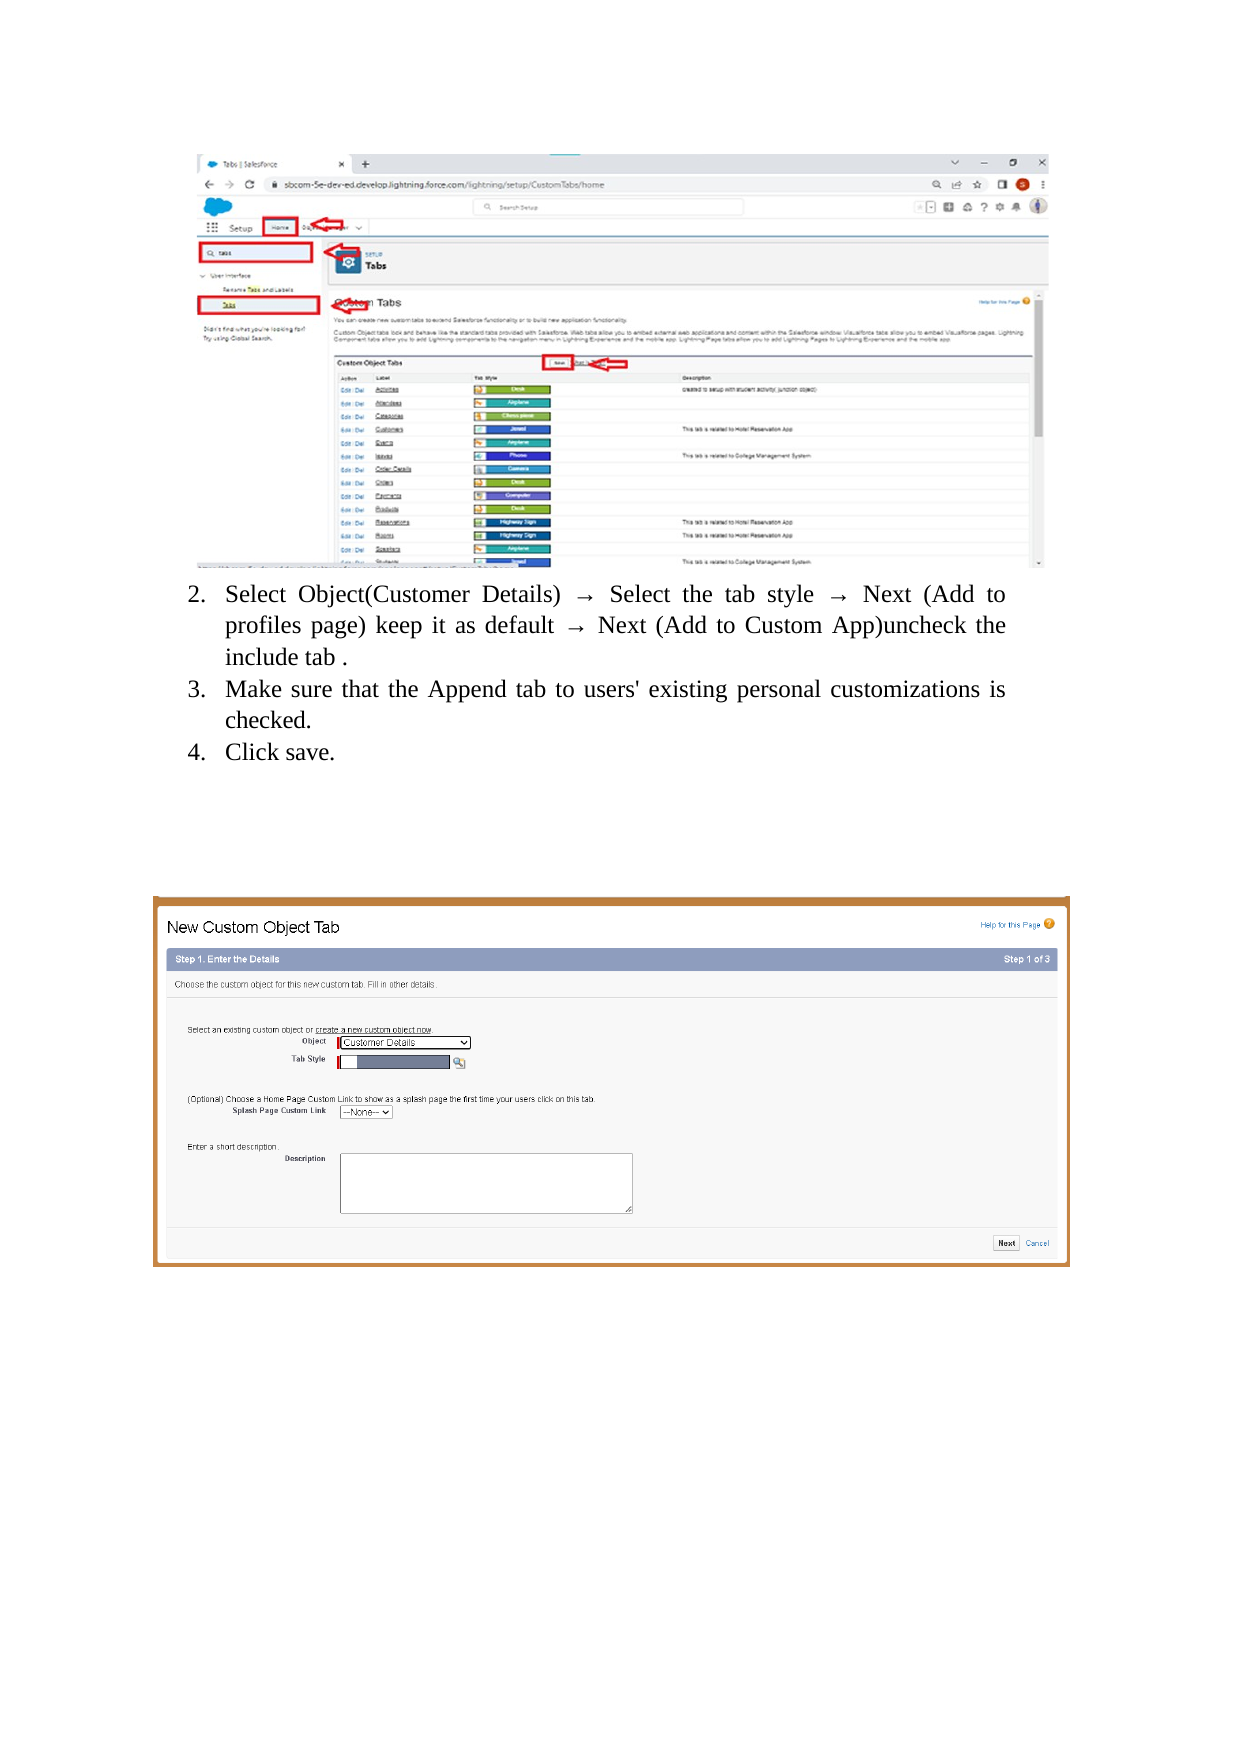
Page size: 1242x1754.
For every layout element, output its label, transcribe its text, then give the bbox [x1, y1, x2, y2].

picture [153, 896, 1070, 1267]
list Select Object(Customer Details) → Select the tab style → Next (Add to profiles page) keep it as default → Next (Add to Custom App)uncheck the include tab . [187, 579, 1007, 671]
picture [196, 154, 1049, 568]
list Click save. [187, 737, 1179, 766]
list Make sure that the Append tab to users' existing personal customizations is checked. [187, 674, 1007, 734]
